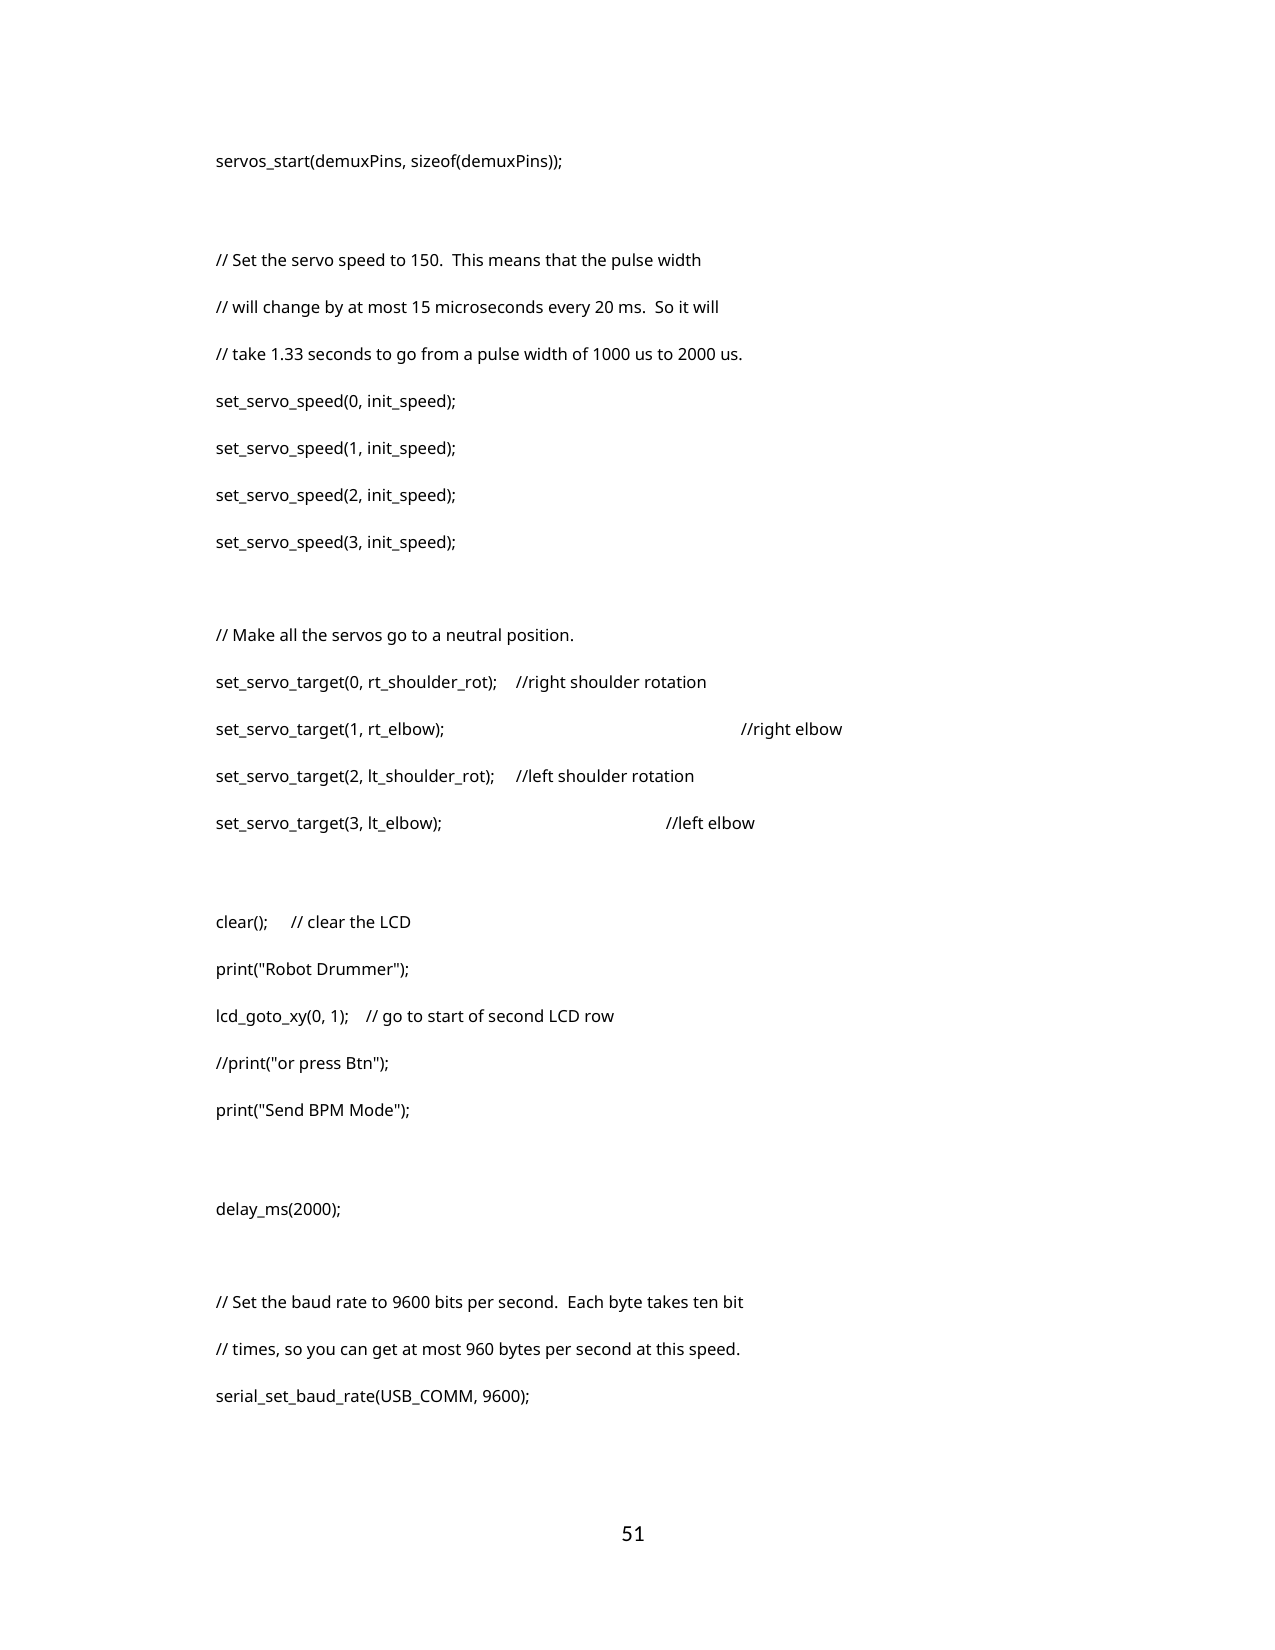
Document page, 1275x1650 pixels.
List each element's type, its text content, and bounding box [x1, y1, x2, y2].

text serial_set_baud_rate(USB_COMM, 9600); [141, 1385, 1125, 1407]
text set_servo_speed(1, init_speed); [141, 437, 1125, 459]
text delay_ms(2000); [141, 1197, 1125, 1220]
text // Set the servo speed to 150. This means that the pulse width [141, 249, 1125, 272]
text set_servo_speed(0, init_speed); [141, 390, 1125, 412]
text print("Robot Drummer"); [141, 957, 1125, 980]
text set_servo_target(2, lt_shoulder_rot); //left shoulder rotation [141, 765, 1125, 787]
text // take 1.33 seconds to go from a pulse width of 1000 us to 2000 us. [141, 343, 1125, 366]
text servos_start(demuxPins, sizeof(demuxPins)); [141, 150, 1125, 173]
text set_servo_target(0, rt_shoulder_rot); //right shoulder rotation [141, 671, 1125, 694]
text // Make all the servos go to a neutral position. [141, 624, 1125, 647]
text // times, so you can get at most 960 bytes per second at this speed. [141, 1338, 1125, 1361]
text lcd_goto_xy(0, 1); // go to start of second LCD row [141, 1004, 1125, 1027]
text set_servo_speed(3, init_speed); [141, 530, 1125, 553]
text print("Send BPM Mode"); [141, 1098, 1125, 1121]
text set_servo_speed(2, init_speed); [141, 483, 1125, 506]
text // will change by at most 15 microseconds every 20 ms. So it will [141, 296, 1125, 319]
text set_servo_target(3, lt_elbow); //left elbow [141, 812, 1125, 834]
text set_servo_target(1, rt_elbow); //right elbow [141, 718, 1125, 741]
text clear(); // clear the LCD [141, 911, 1125, 933]
text // Set the baud rate to 9600 bits per second. Each byte takes ten bit [141, 1291, 1125, 1314]
text //print("or press Btn"); [141, 1051, 1125, 1074]
